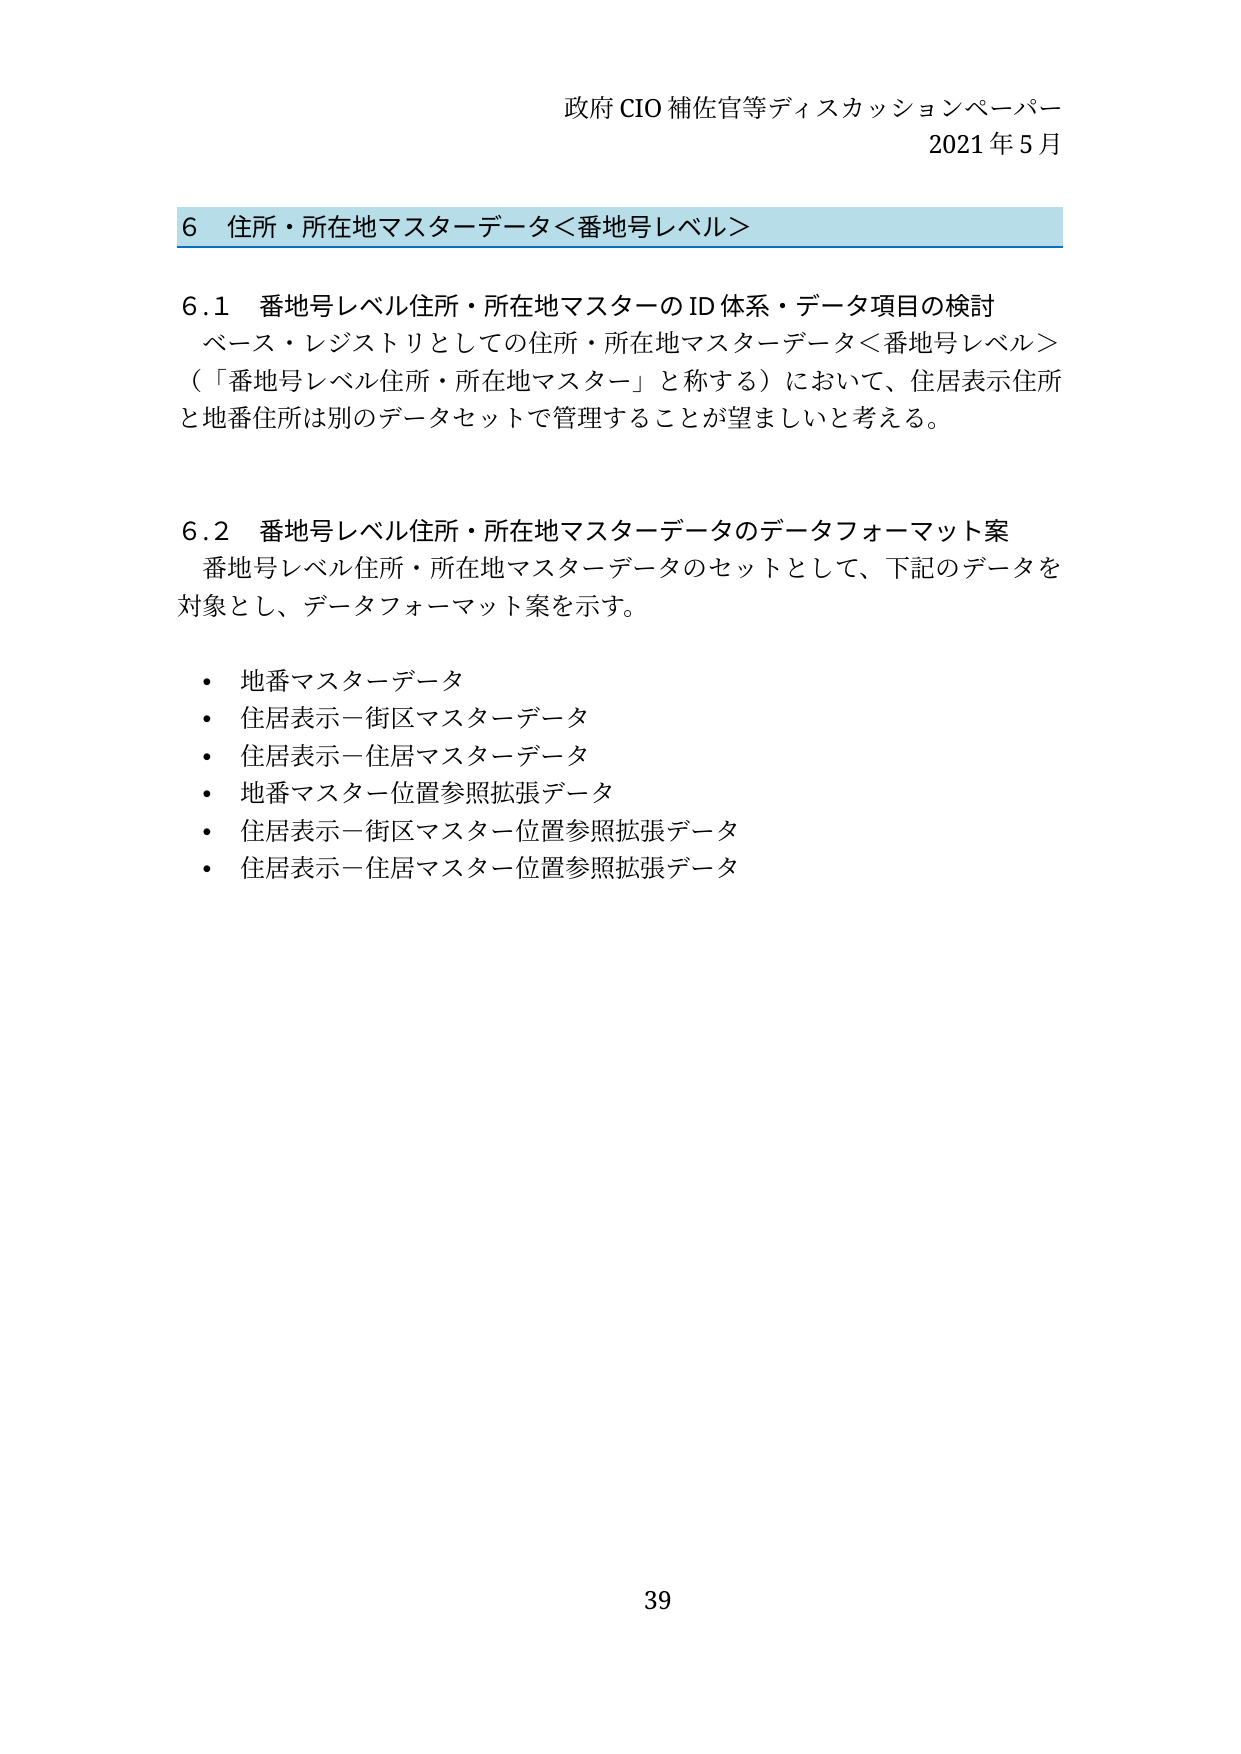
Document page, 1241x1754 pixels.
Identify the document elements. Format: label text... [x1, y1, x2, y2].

list 住居表示－街区マスターデータ [202, 698, 1063, 736]
list 住居表示－住居マスター位置参照拡張データ [202, 848, 1063, 886]
list 住居表示－街区マスター位置参照拡張データ [202, 811, 1063, 848]
text 番地号レベル住所・所在地マスターデータのセットとして、下記のデータを対象とし、データフォーマット案を示す。 [177, 548, 1063, 623]
list 地番マスター位置参照拡張データ [202, 773, 1063, 811]
list 住居表示－住居マスターデータ [202, 736, 1063, 773]
list 地番マスターデータ [202, 661, 1063, 698]
subtitle 番地号レベル住所・所在地マスターのID体系・データ項目の検討 [177, 286, 1063, 323]
subtitle 番地号レベル住所・所在地マスターデータのデータフォーマット案 [177, 511, 1063, 548]
text ベース・レジストリとしての住所・所在地マスターデータ＜番地号レベル＞（「番地号レベル住所・所在地マスター」と称する）において、住居表示住所と地番住所は別のデータセットで管理することが望ましいと考える。 [177, 323, 1063, 436]
subtitle 住所・所在地マスターデータ＜番地号レベル＞ [177, 207, 1063, 246]
